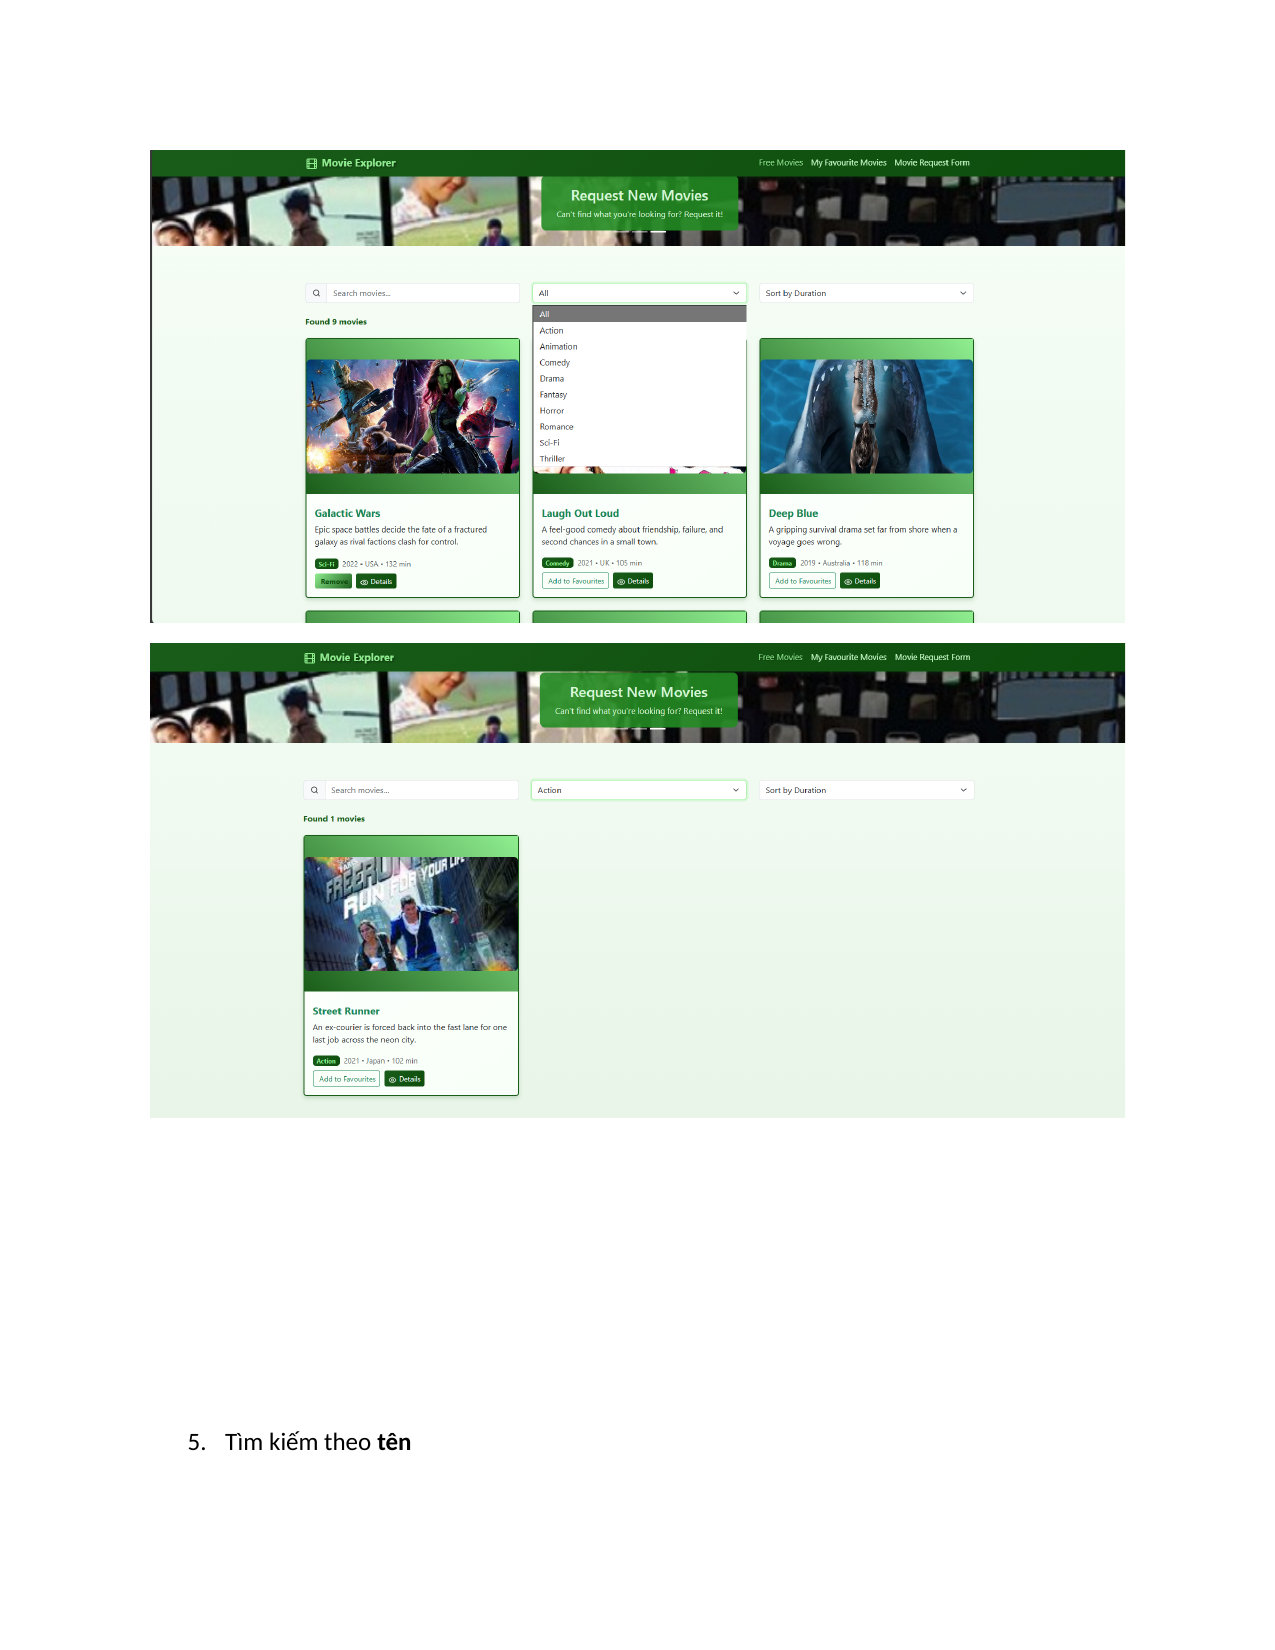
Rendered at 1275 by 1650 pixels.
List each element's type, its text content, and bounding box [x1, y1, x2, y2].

picture [150, 150, 1125, 623]
picture [150, 643, 1125, 1118]
list Tìm kiếm theo tên [187, 1427, 1125, 1457]
